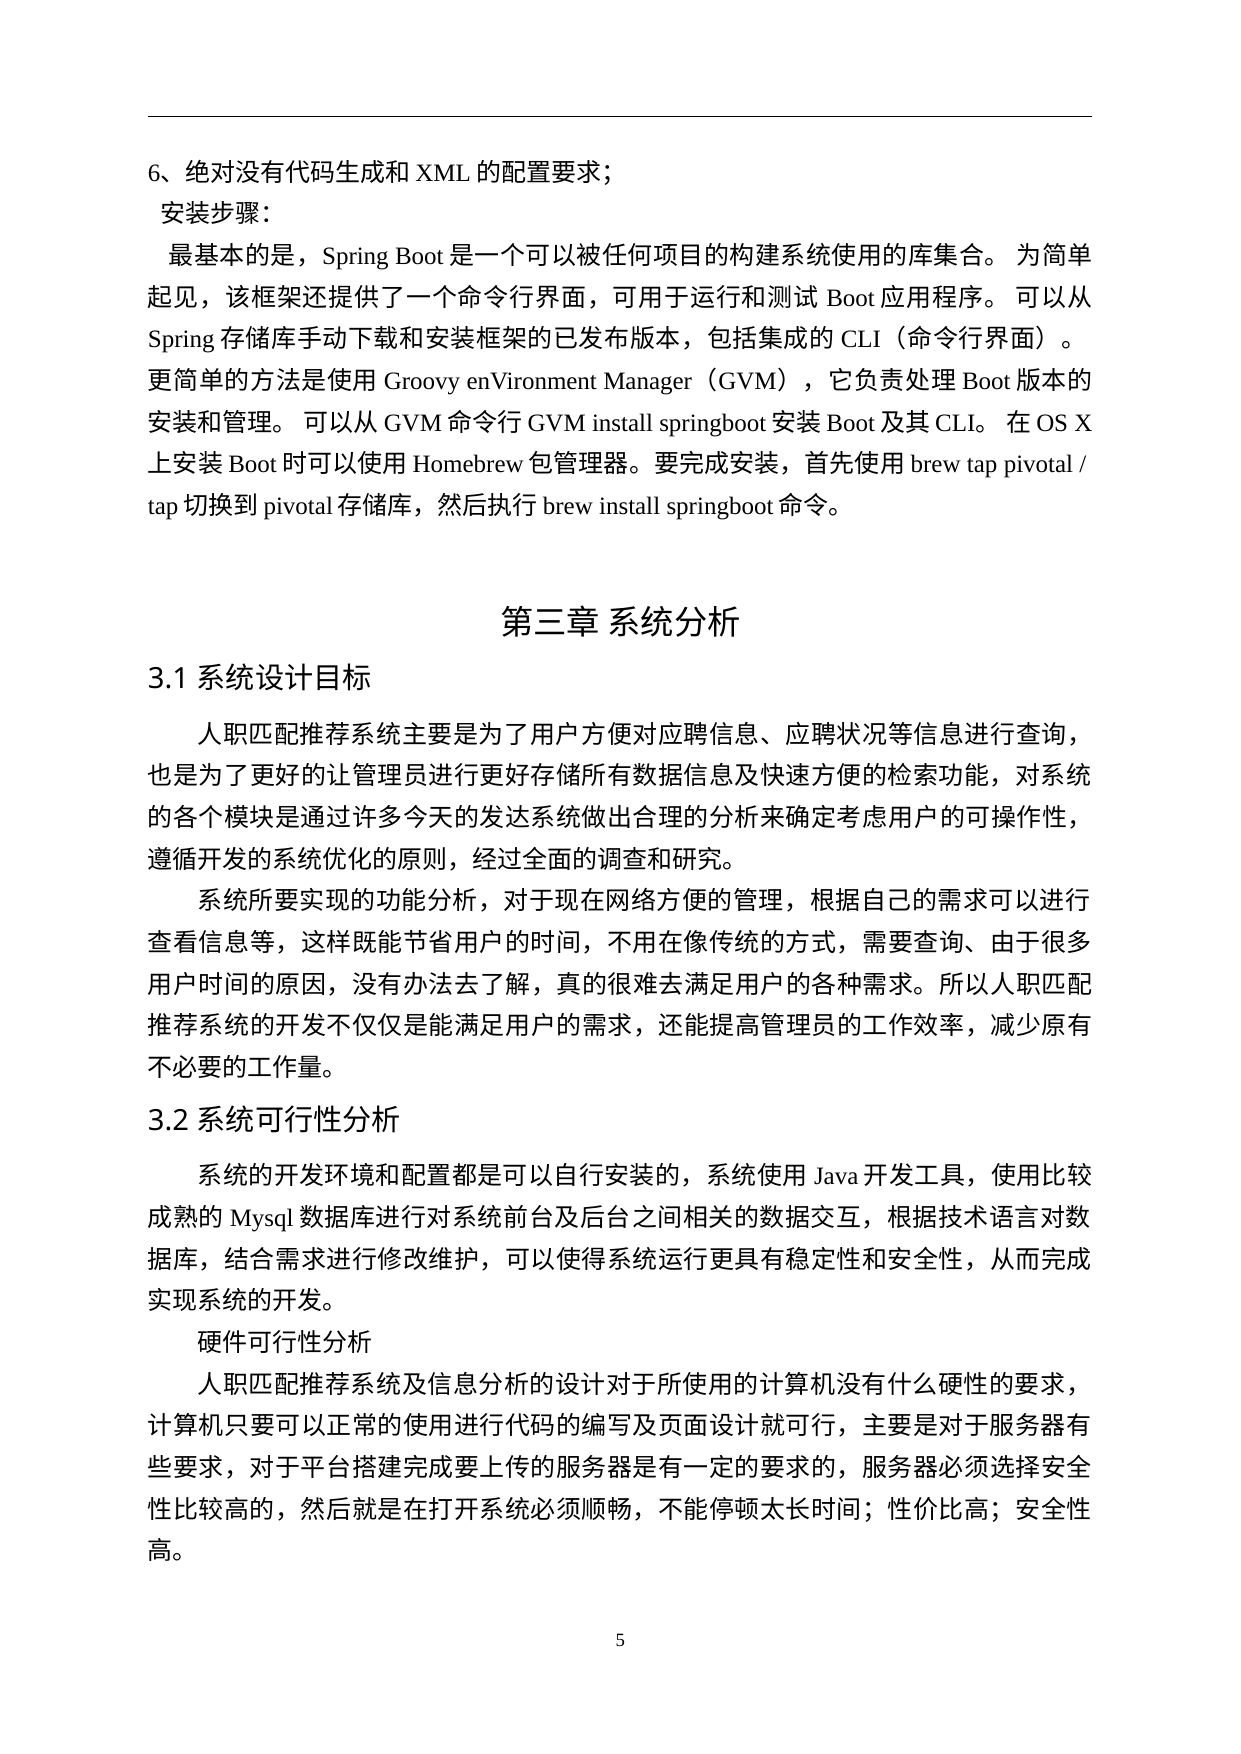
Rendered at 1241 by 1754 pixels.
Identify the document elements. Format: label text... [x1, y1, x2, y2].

text 系统的开发环境和配置都是可以自行安装的，系统使用Java开发工具，使用比较成熟的Mysql数据库进行对系统前台及后台之间相关的数据交互，根据技术语言对数据库，结合需求进行修改维护，可以使得系统运行更具有稳定性和安全性，从而完成实现系统的开发。 [148, 1151, 1092, 1318]
text 人职匹配推荐系统主要是为了用户方便对应聘信息、应聘状况等信息进行查询，也是为了更好的让管理员进行更好存储所有数据信息及快速方便的检索功能，对系统的各个模块是通过许多今天的发达系统做出合理的分析来确定考虑用户的可操作性，遵循开发的系统优化的原则，经过全面的调查和研究。 [148, 710, 1092, 876]
text 人职匹配推荐系统及信息分析的设计对于所使用的计算机没有什么硬性的要求，计算机只要可以正常的使用进行代码的编写及页面设计就可行，主要是对于服务器有些要求，对于平台搭建完成要上传的服务器是有一定的要求的，服务器必须选择安全性比较高的，然后就是在打开系统必须顺畅，不能停顿太长时间；性价比高；安全性高。 [148, 1360, 1092, 1568]
subtitle 3.2 系统可行性分析 [148, 1097, 1092, 1139]
subtitle 第三章 系统分析 [148, 601, 1092, 643]
subtitle 3.1 系统设计目标 [148, 656, 1092, 697]
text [148, 148, 1092, 523]
text 硬件可行性分析 [148, 1318, 1092, 1360]
text 系统所要实现的功能分析，对于现在网络方便的管理，根据自己的需求可以进行查看信息等，这样既能节省用户的时间，不用在像传统的方式，需要查询、由于很多用户时间的原因，没有办法去了解，真的很难去满足用户的各种需求。所以人职匹配推荐系统的开发不仅仅是能满足用户的需求，还能提高管理员的工作效率，减少原有不必要的工作量。 [148, 876, 1092, 1085]
